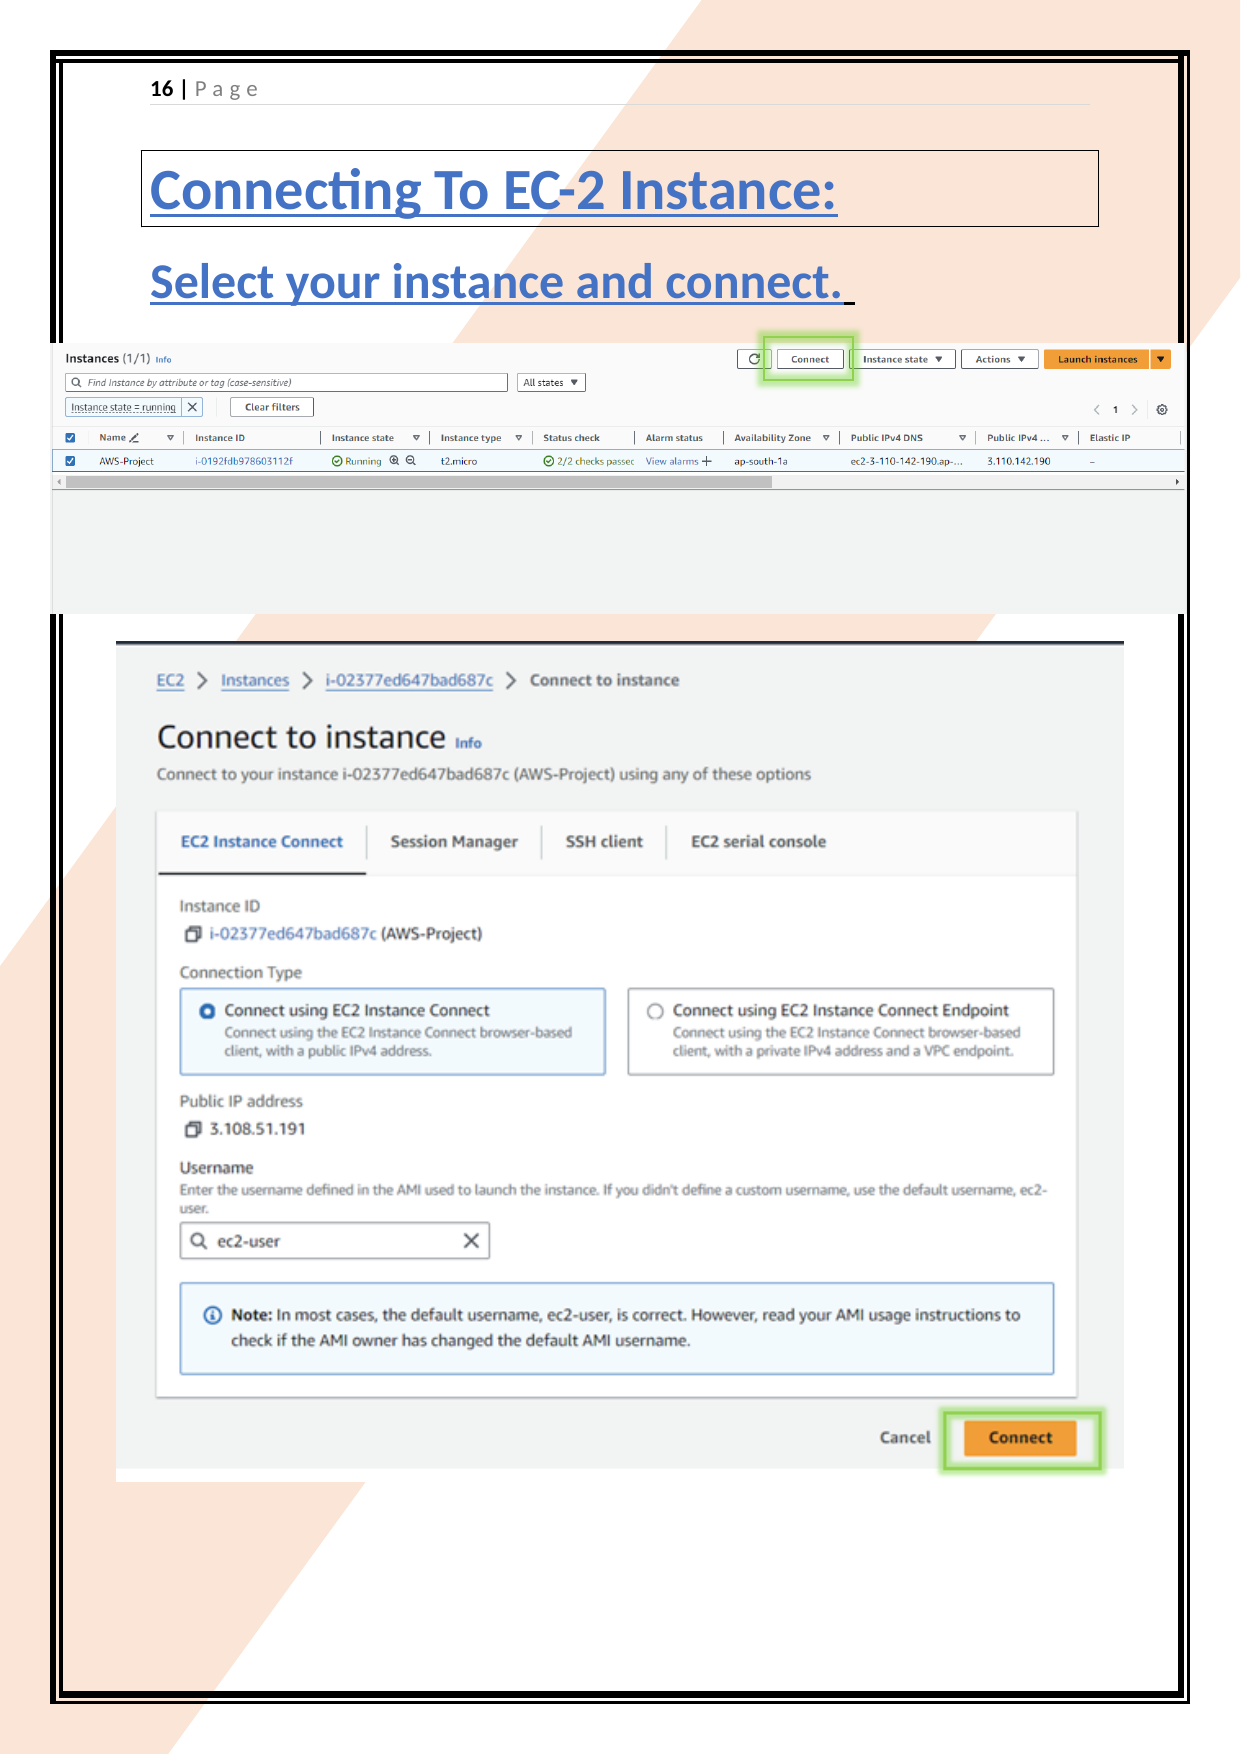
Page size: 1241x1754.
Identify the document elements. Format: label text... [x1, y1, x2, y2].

picture [116, 641, 1124, 1482]
text Connecting To EC-2 Instance: [142, 151, 1098, 226]
text Select your instance and connect. [150, 250, 1090, 311]
picture [771, 345, 846, 373]
picture [50, 343, 1187, 614]
